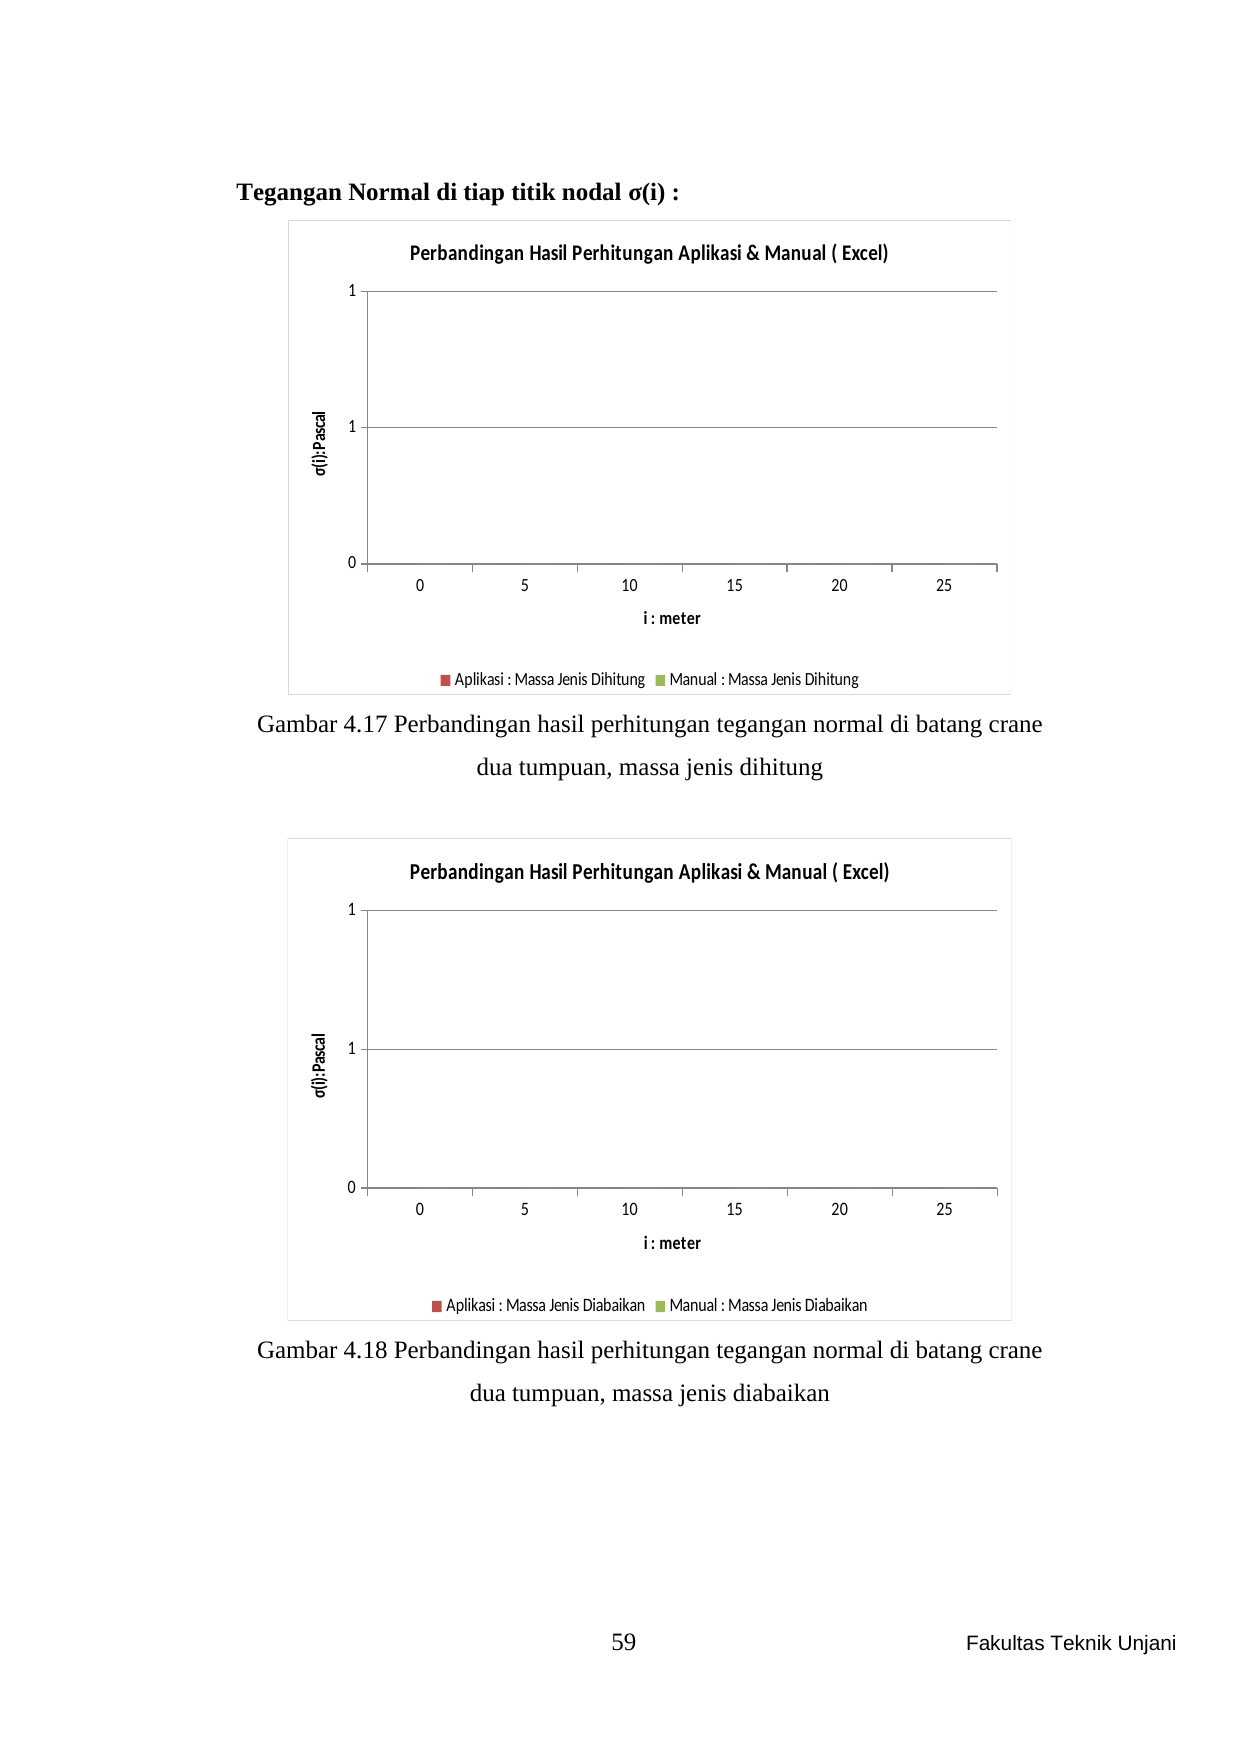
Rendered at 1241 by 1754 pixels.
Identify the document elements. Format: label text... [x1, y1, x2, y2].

text Tegangan Normal di tiap titik nodal σ(i) : [236, 177, 1063, 206]
text Gambar 4.18 Perbandingan hasil perhitungan tegangan normal di batang crane dua tumpuan, massa jenis diabaikan [236, 1335, 1063, 1407]
text Gambar 4.17 Perbandingan hasil perhitungan tegangan normal di batang crane dua tumpuan, massa jenis dihitung [236, 709, 1063, 781]
